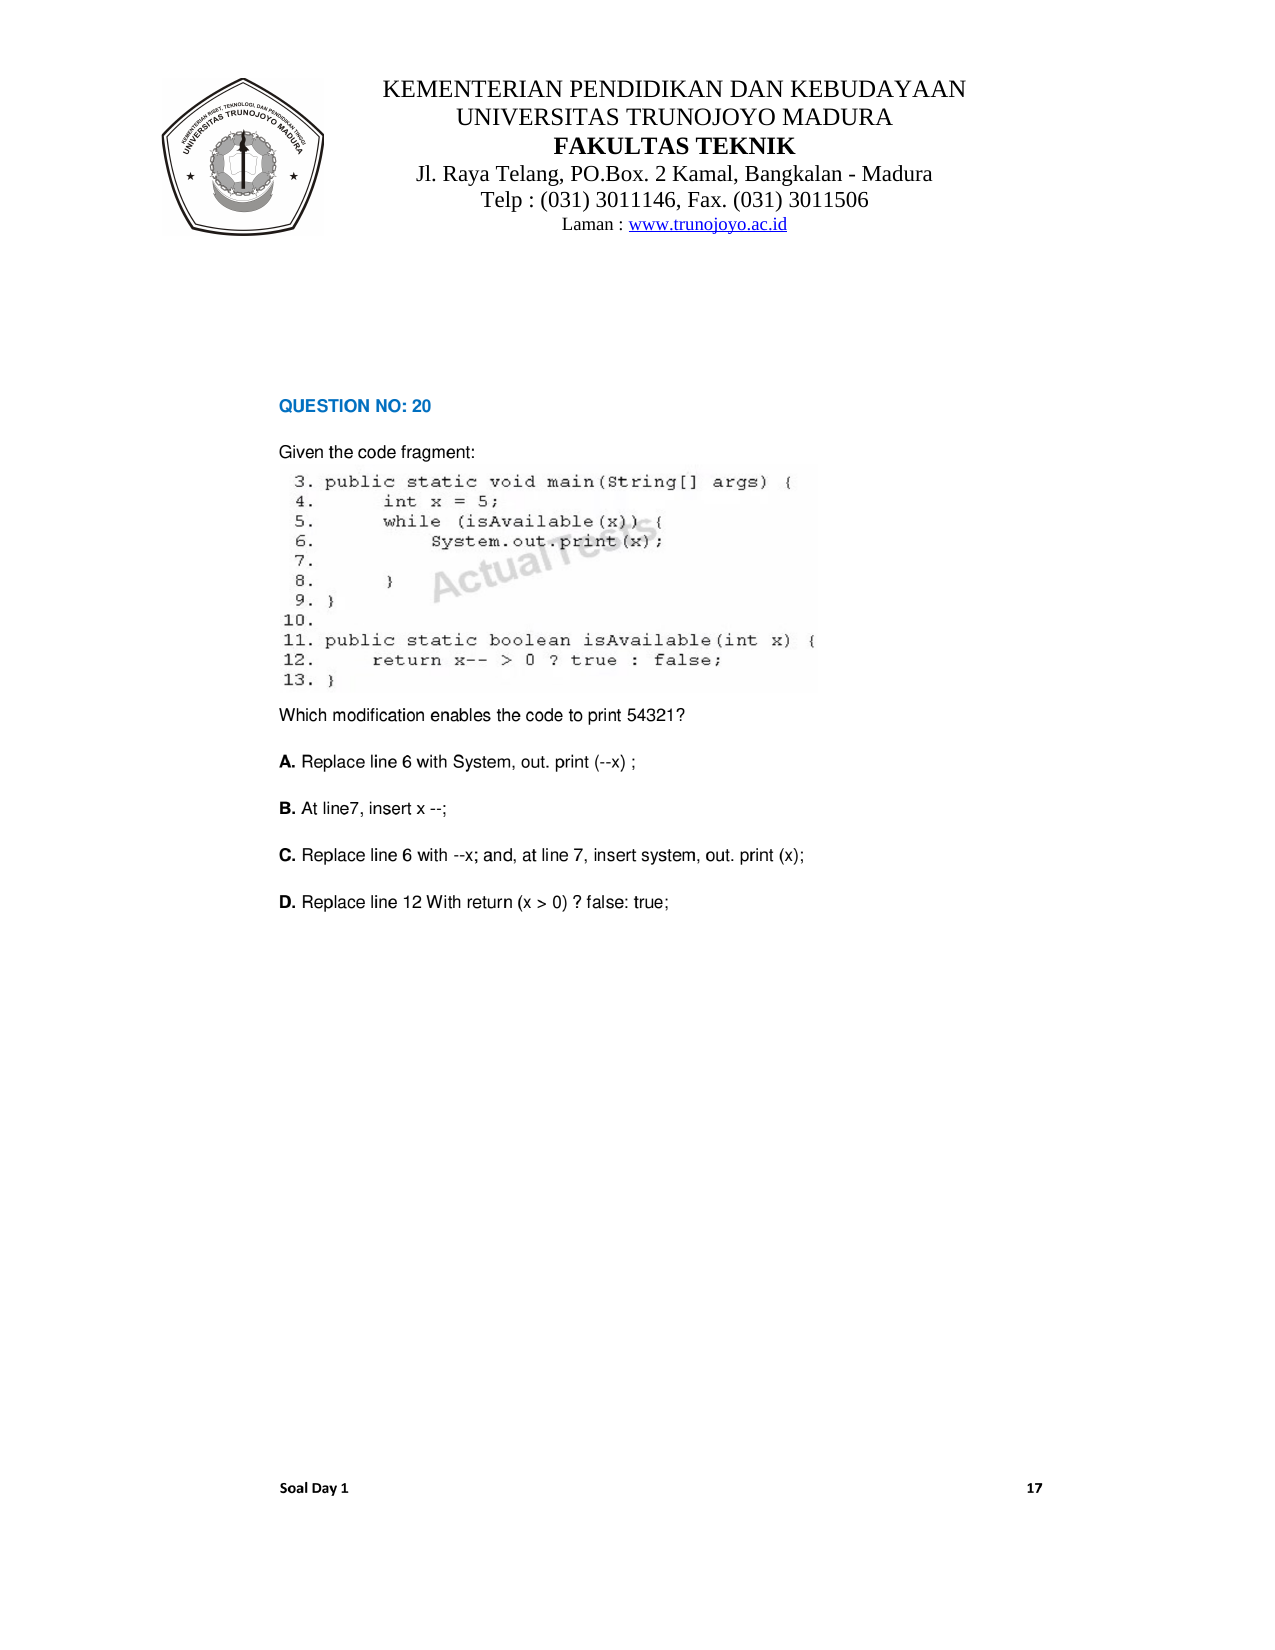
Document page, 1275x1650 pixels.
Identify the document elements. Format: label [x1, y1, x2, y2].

picture [161, 78, 324, 236]
picture [187, 262, 1142, 1501]
